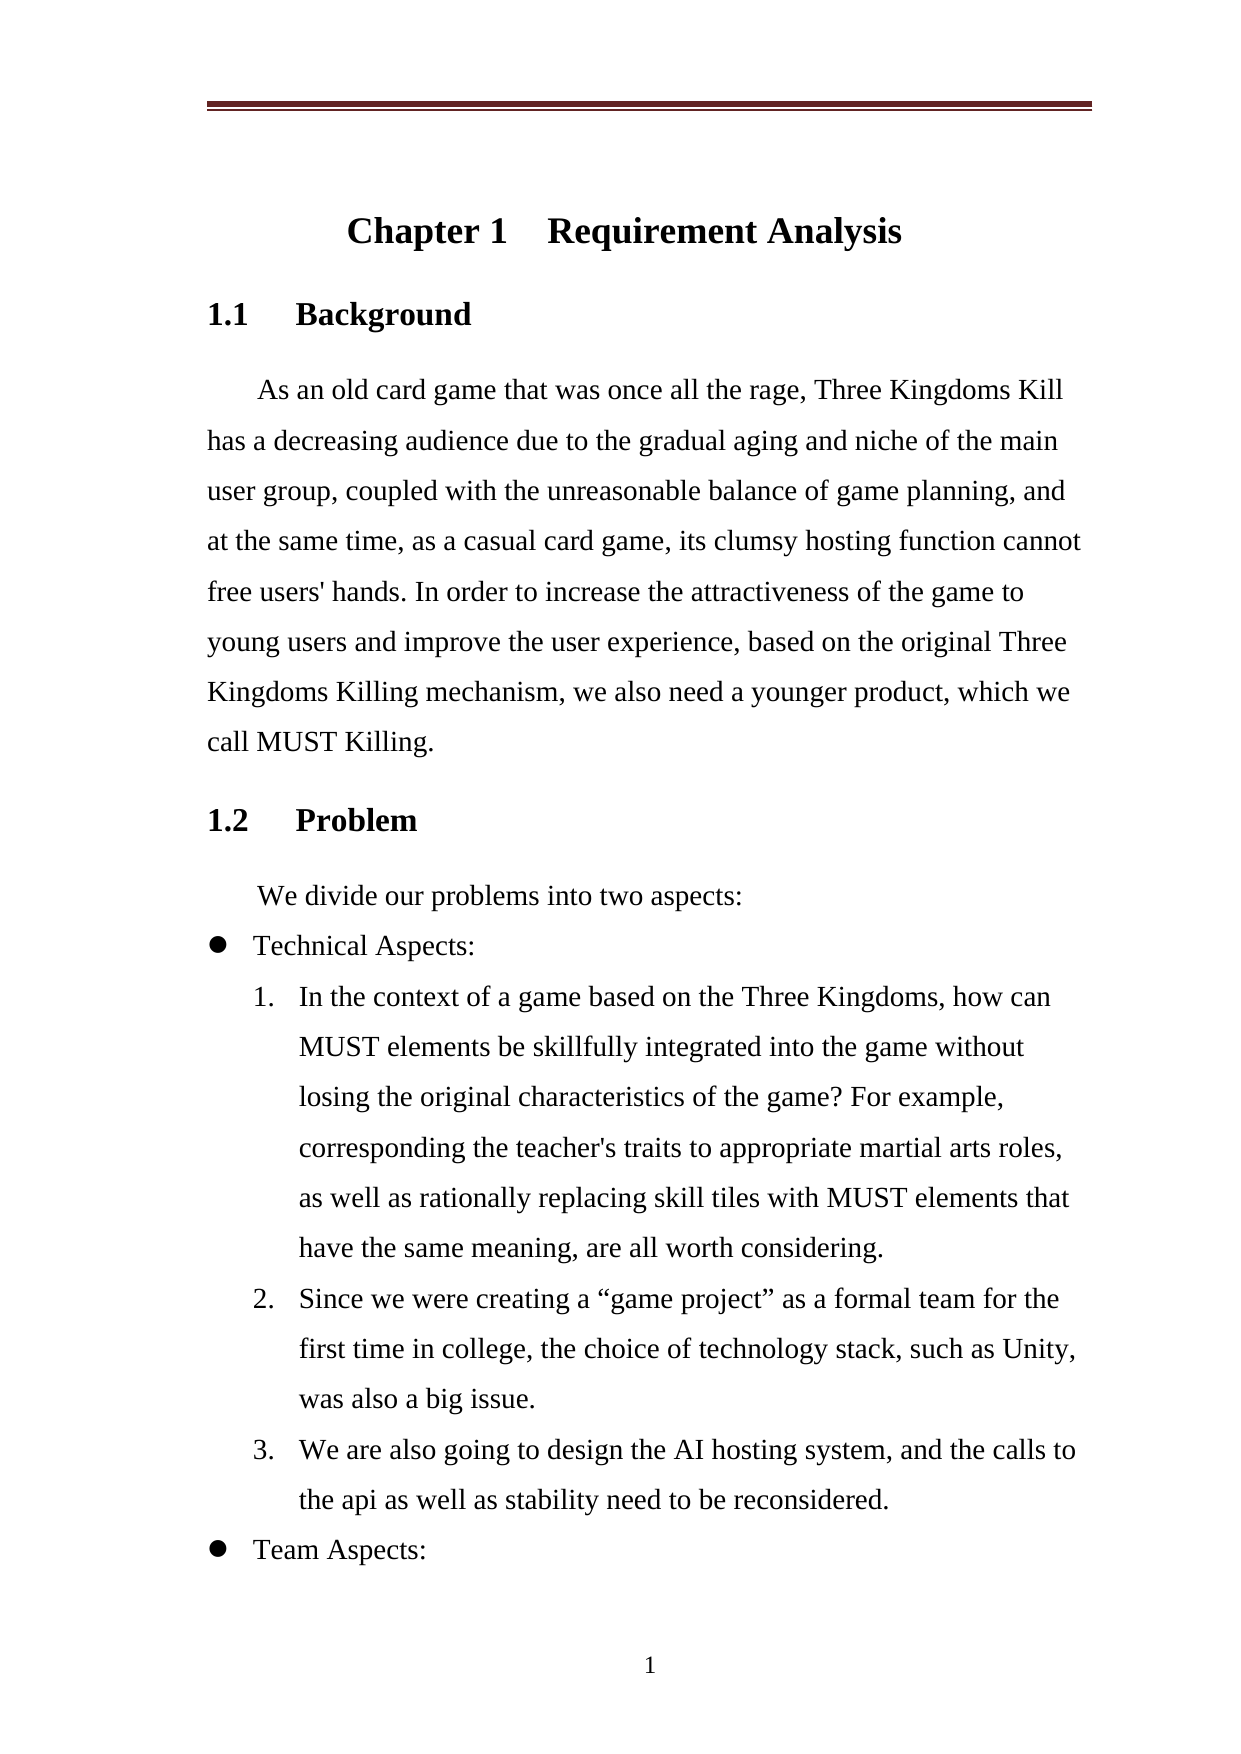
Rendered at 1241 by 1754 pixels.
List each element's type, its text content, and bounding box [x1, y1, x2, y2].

subtitle Requirement Analysis [207, 208, 1092, 252]
list We are also going to design the AI hosting system, and the calls to the api as well as stability need to be reconsidered. [253, 1432, 1092, 1516]
list In the context of a game based on the Three Kingdoms, how can MUST elements be skillfully integrated into the game without losing the original characteristics of the game? For example, corresponding the teacher's traits to appropriate martial arts roles, as well as rationally replacing skill tiles with MUST elements that have the same meaning, are all worth considering. [253, 979, 1092, 1264]
list Team Aspects: [207, 1532, 1092, 1566]
list Technical Aspects: [207, 928, 1092, 962]
text We divide our problems into two aspects: [207, 878, 1092, 912]
subtitle Background [207, 294, 1092, 332]
subtitle Problem [207, 800, 1092, 838]
list Since we were creating a “game project” as a formal team for the first time in college, the choice of technology stack, such as Unity, was also a big issue. [253, 1281, 1092, 1415]
text As an old card game that was once all the rage, Three Kingdoms Kill has a decreasing audience due to the gradual aging and niche of the main user group, coupled with the unreasonable balance of game planning, and at the same time, as a casual card game, its clumsy hosting function cannot free users' hands. In order to increase the attractiveness of the game to young users and improve the user experience, based on the original Three Kingdoms Killing mechanism, we also need a younger product, which we call MUST Killing. [207, 372, 1092, 758]
